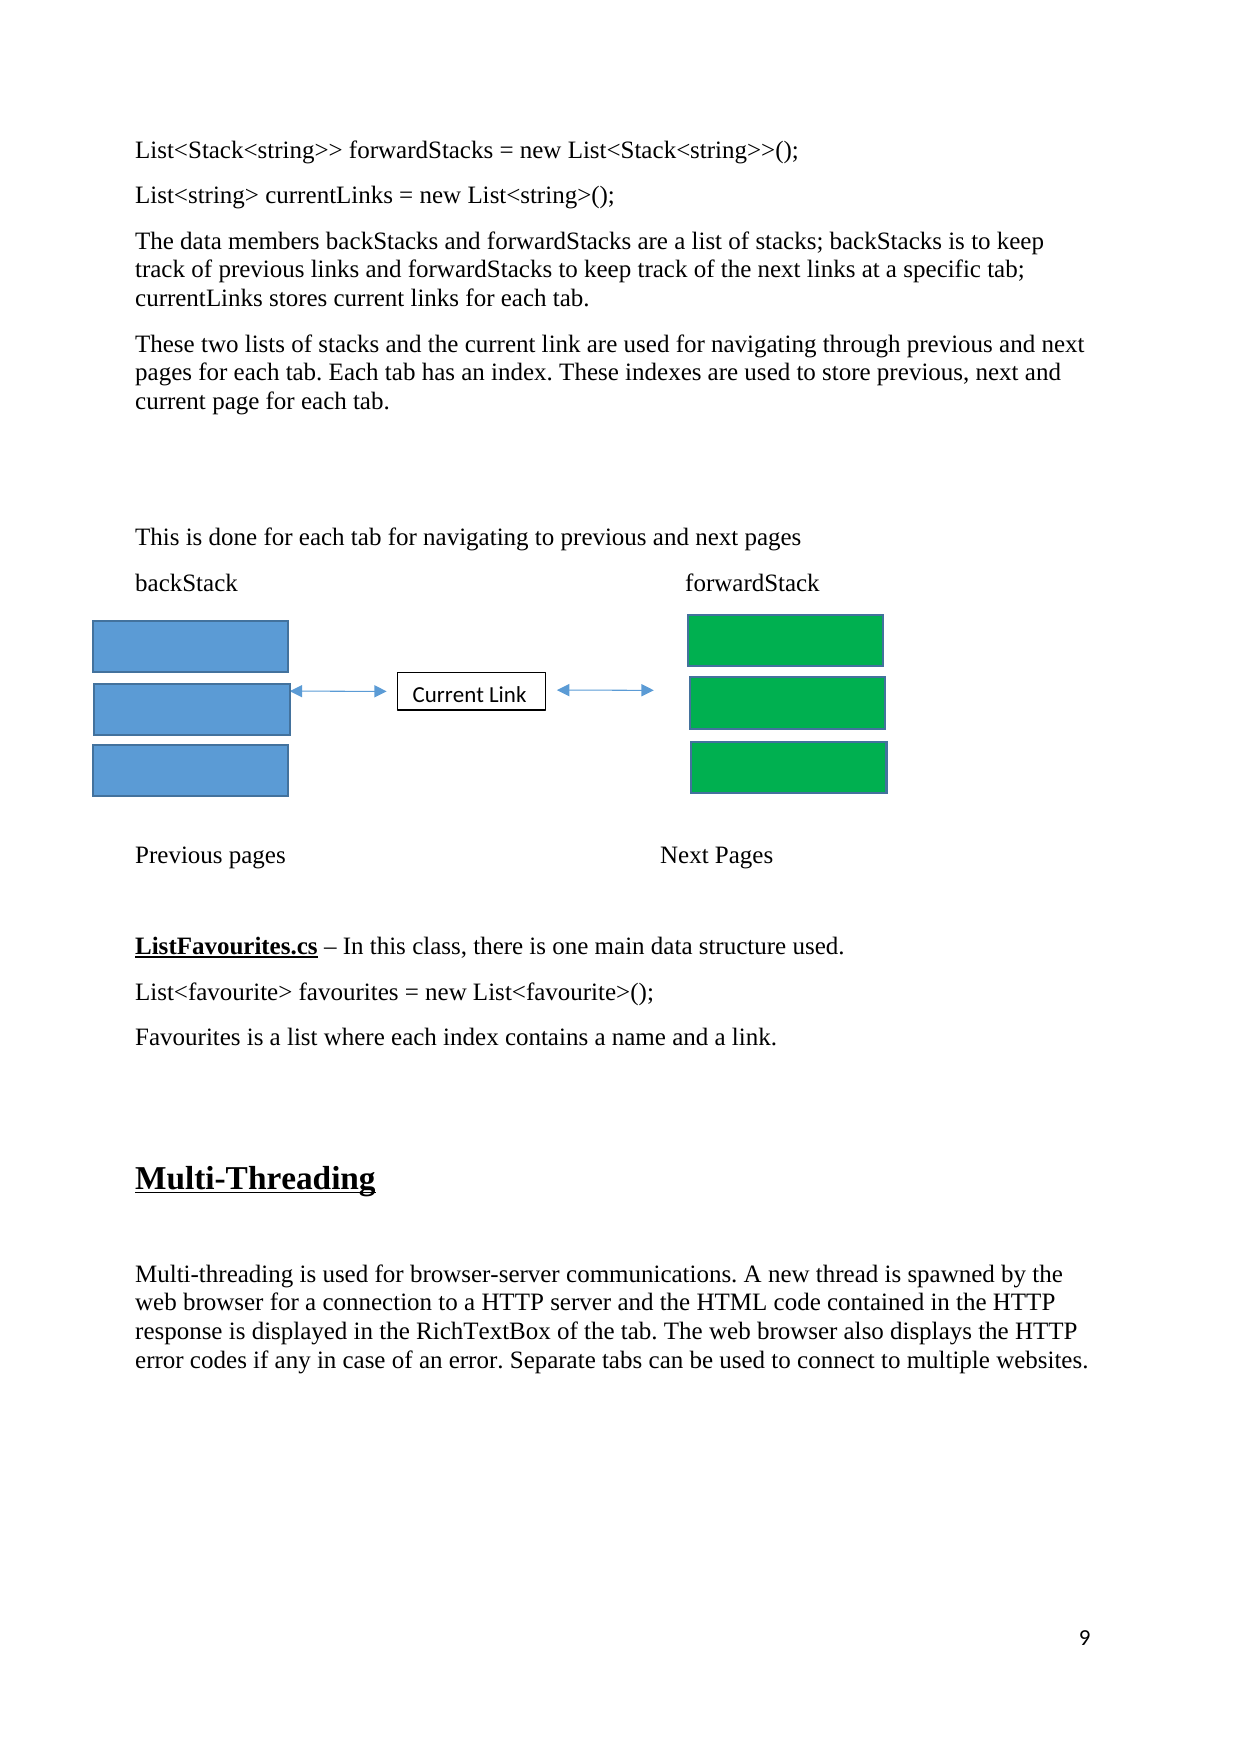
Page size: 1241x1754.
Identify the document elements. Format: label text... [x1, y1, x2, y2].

text Previous pages Next Pages [135, 840, 1090, 869]
text Multi-threading is used for browser-server communications. A new thread is spawned by the web browser for a connection to a HTTP server and the HTML code contained in the HTTP response is displayed in the RichTextBox of the tab. The web browser also displays the HTTP error codes if any in case of an error. Separate tabs can be used to connect to multiple websites. [135, 1259, 1090, 1374]
text backStack forwardStack [135, 568, 1090, 597]
text The data members backStacks and forwardStacks are a list of stacks; backStacks is to keep track of previous links and forwardStacks to keep track of the next links at a specific tab; currentLinks stores current links for each tab. [135, 226, 1090, 312]
text List<string> currentLinks = new List<string>(); [135, 180, 1090, 209]
text Favourites is a list where each index contains a name and a link. [135, 1022, 1090, 1051]
text Multi-Threading [135, 1158, 1090, 1197]
text This is done for each tab for navigating to previous and next pages [135, 522, 1090, 551]
text These two lists of stacks and the current link are used for navigating through previous and next pages for each tab. Each tab has an index. These indexes are used to store previous, next and current page for each tab. [135, 329, 1090, 415]
text List<Stack<string>> forwardStacks = new List<Stack<string>>(); [135, 135, 1090, 164]
text List<favourite> favourites = new List<favourite>(); [135, 977, 1090, 1005]
text ListFavourites.cs – In this class, there is one main data structure used. [135, 931, 1090, 960]
